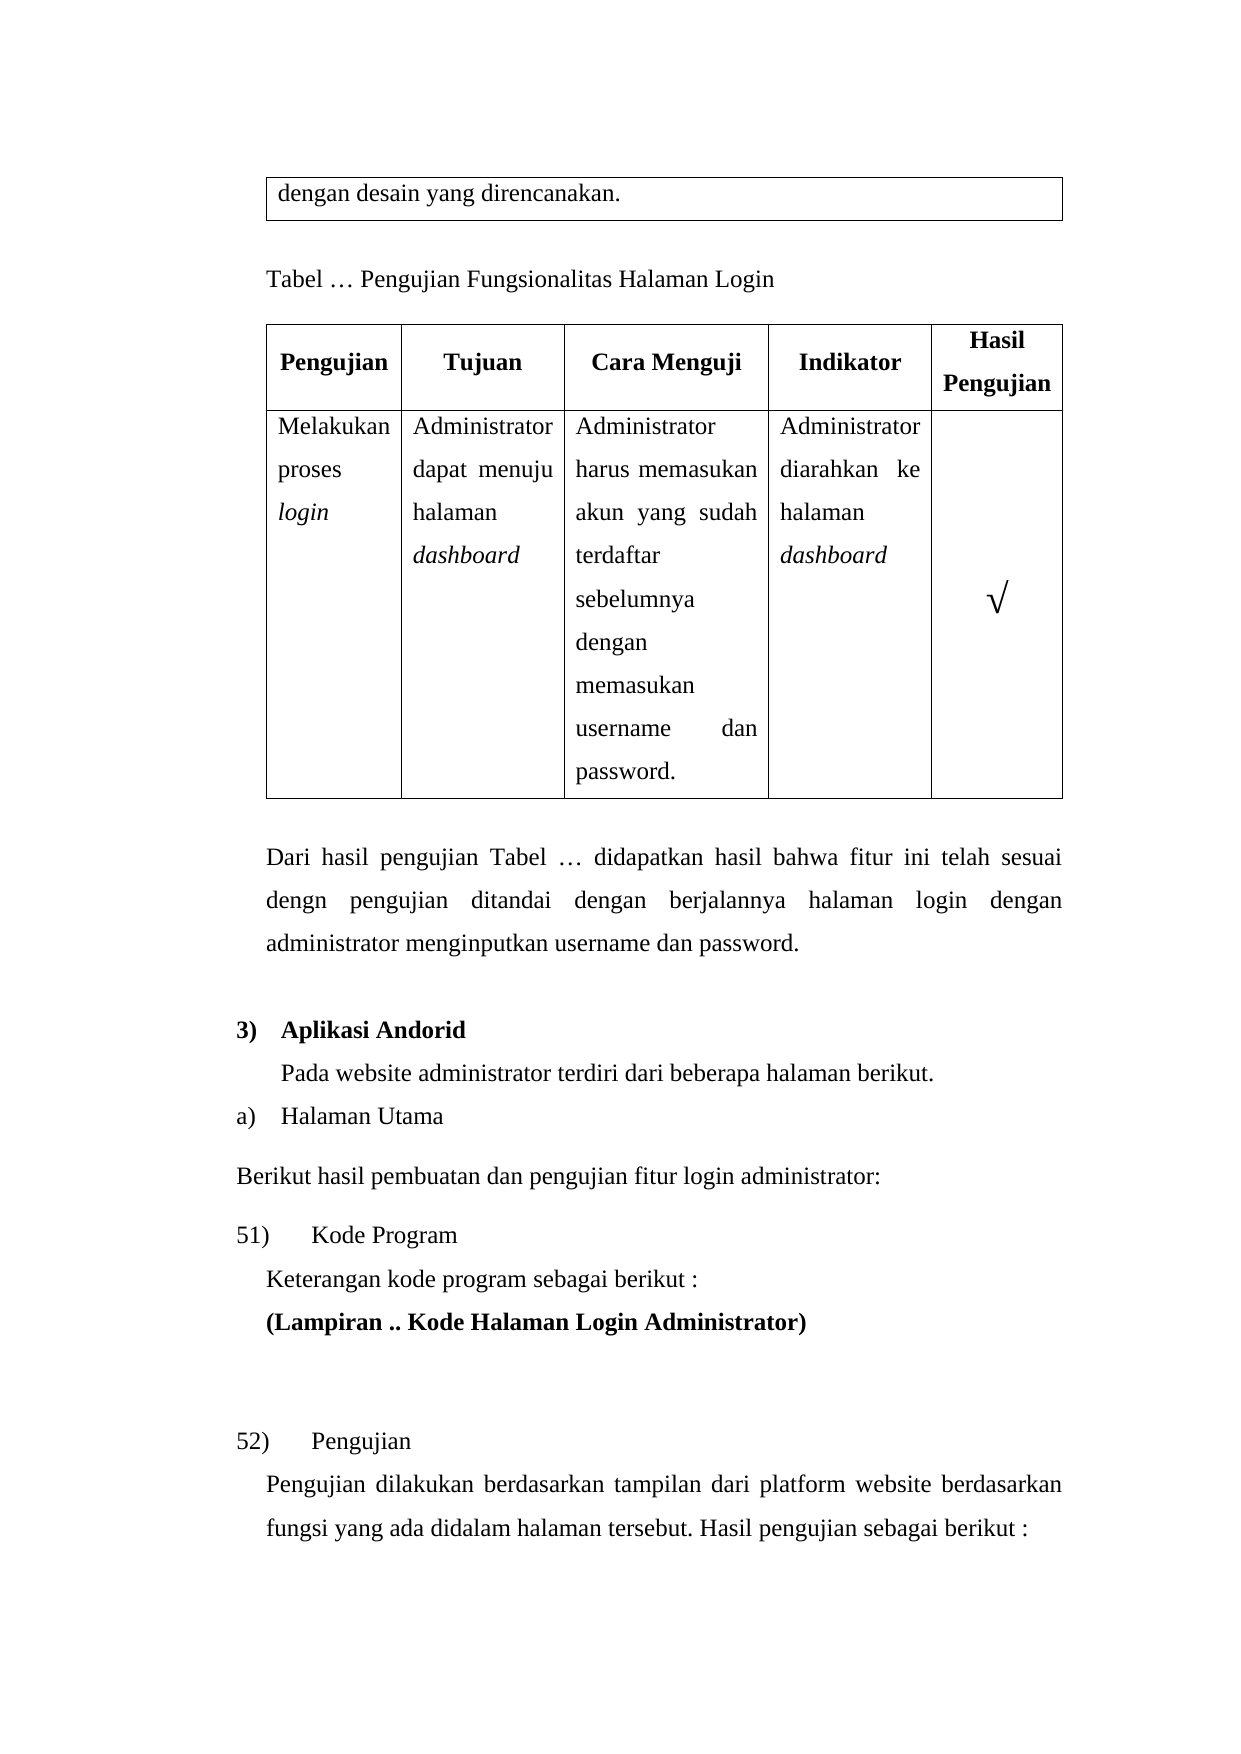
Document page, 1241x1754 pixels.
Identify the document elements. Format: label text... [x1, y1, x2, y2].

list Aplikasi Andorid [236, 1015, 1063, 1043]
list Pada website administrator terdiri dari beberapa halaman berikut. [281, 1058, 1063, 1087]
list Kode Program [236, 1221, 1063, 1249]
list (Lampiran .. Kode Halaman Login Administrator) [266, 1307, 1063, 1336]
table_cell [267, 178, 1062, 220]
list Dari hasil pengujian Tabel … didapatkan hasil bahwa fitur ini telah sesuai dengn pengujian ditandai dengan berjalannya halaman login dengan administrator menginputkan username dan password. [266, 799, 1063, 957]
table_cell √ [932, 411, 1062, 798]
list Halaman Utama [236, 1101, 1063, 1130]
table_cell Administrator diarahkan ke halaman dashboard [769, 411, 931, 798]
table_header Pengujian [267, 325, 401, 410]
table_cell Administrator dapat menuju halaman dashboard [402, 411, 564, 798]
table_header Indikator [769, 325, 931, 410]
text Berikut hasil pembuatan dan pengujian fitur login administrator: [236, 1161, 1063, 1189]
table_header Cara Menguji [565, 325, 768, 410]
table_header Tujuan [402, 325, 564, 410]
list Keterangan kode program sebagai berikut : [266, 1264, 1063, 1292]
table_cell Administrator harus memasukan akun yang sudah terdaftar sebelumnya dengan memasukan username dan password. [565, 411, 768, 798]
table_cell Melakukan proses login [267, 411, 401, 798]
list Pengujian dilakukan berdasarkan tampilan dari platform website berdasarkan fungsi yang ada didalam halaman tersebut. Hasil pengujian sebagai berikut : [266, 1469, 1063, 1541]
list Tabel … Pengujian Fungsionalitas Halaman Login [266, 264, 1063, 293]
list Pengujian [236, 1426, 1063, 1455]
table_header Hasil Pengujian [932, 325, 1062, 410]
